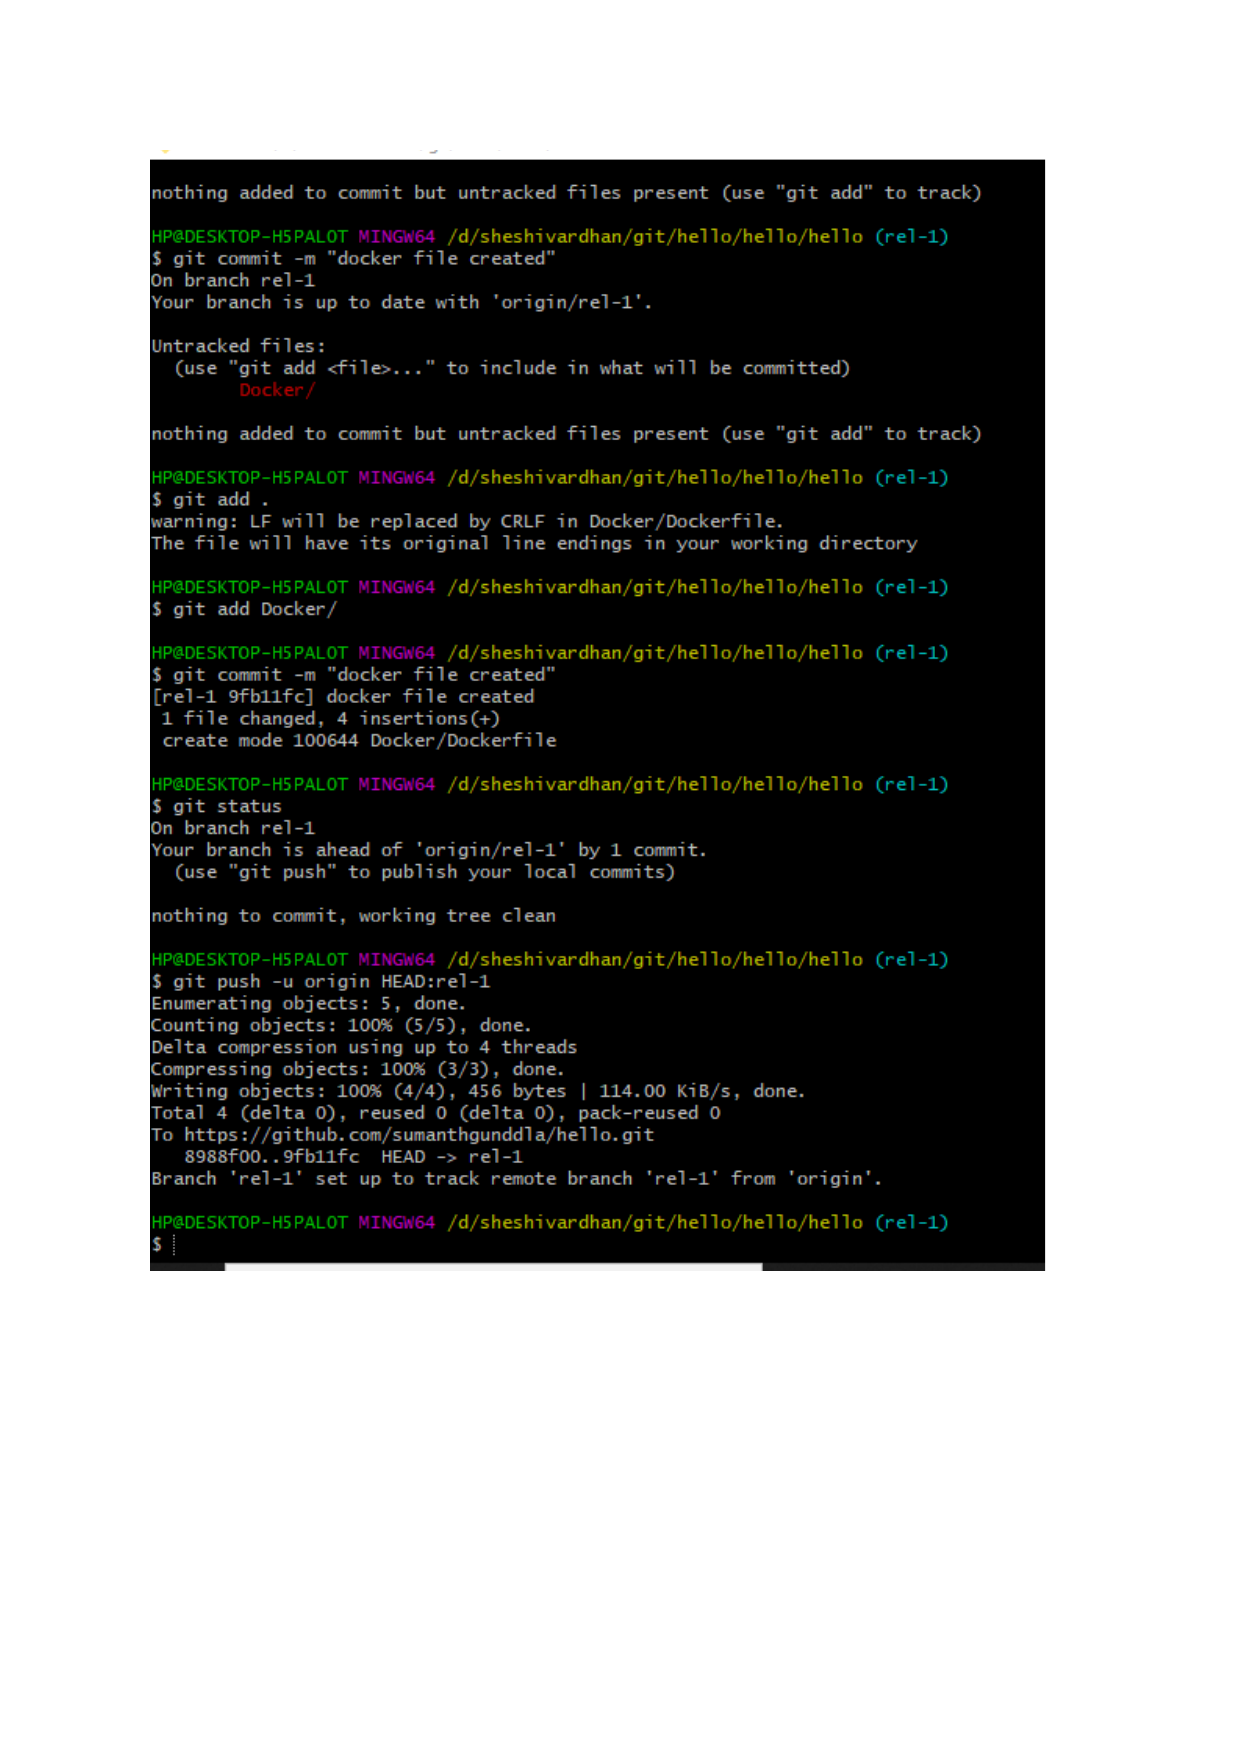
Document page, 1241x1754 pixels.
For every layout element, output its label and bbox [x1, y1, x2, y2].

picture [150, 150, 1046, 1271]
